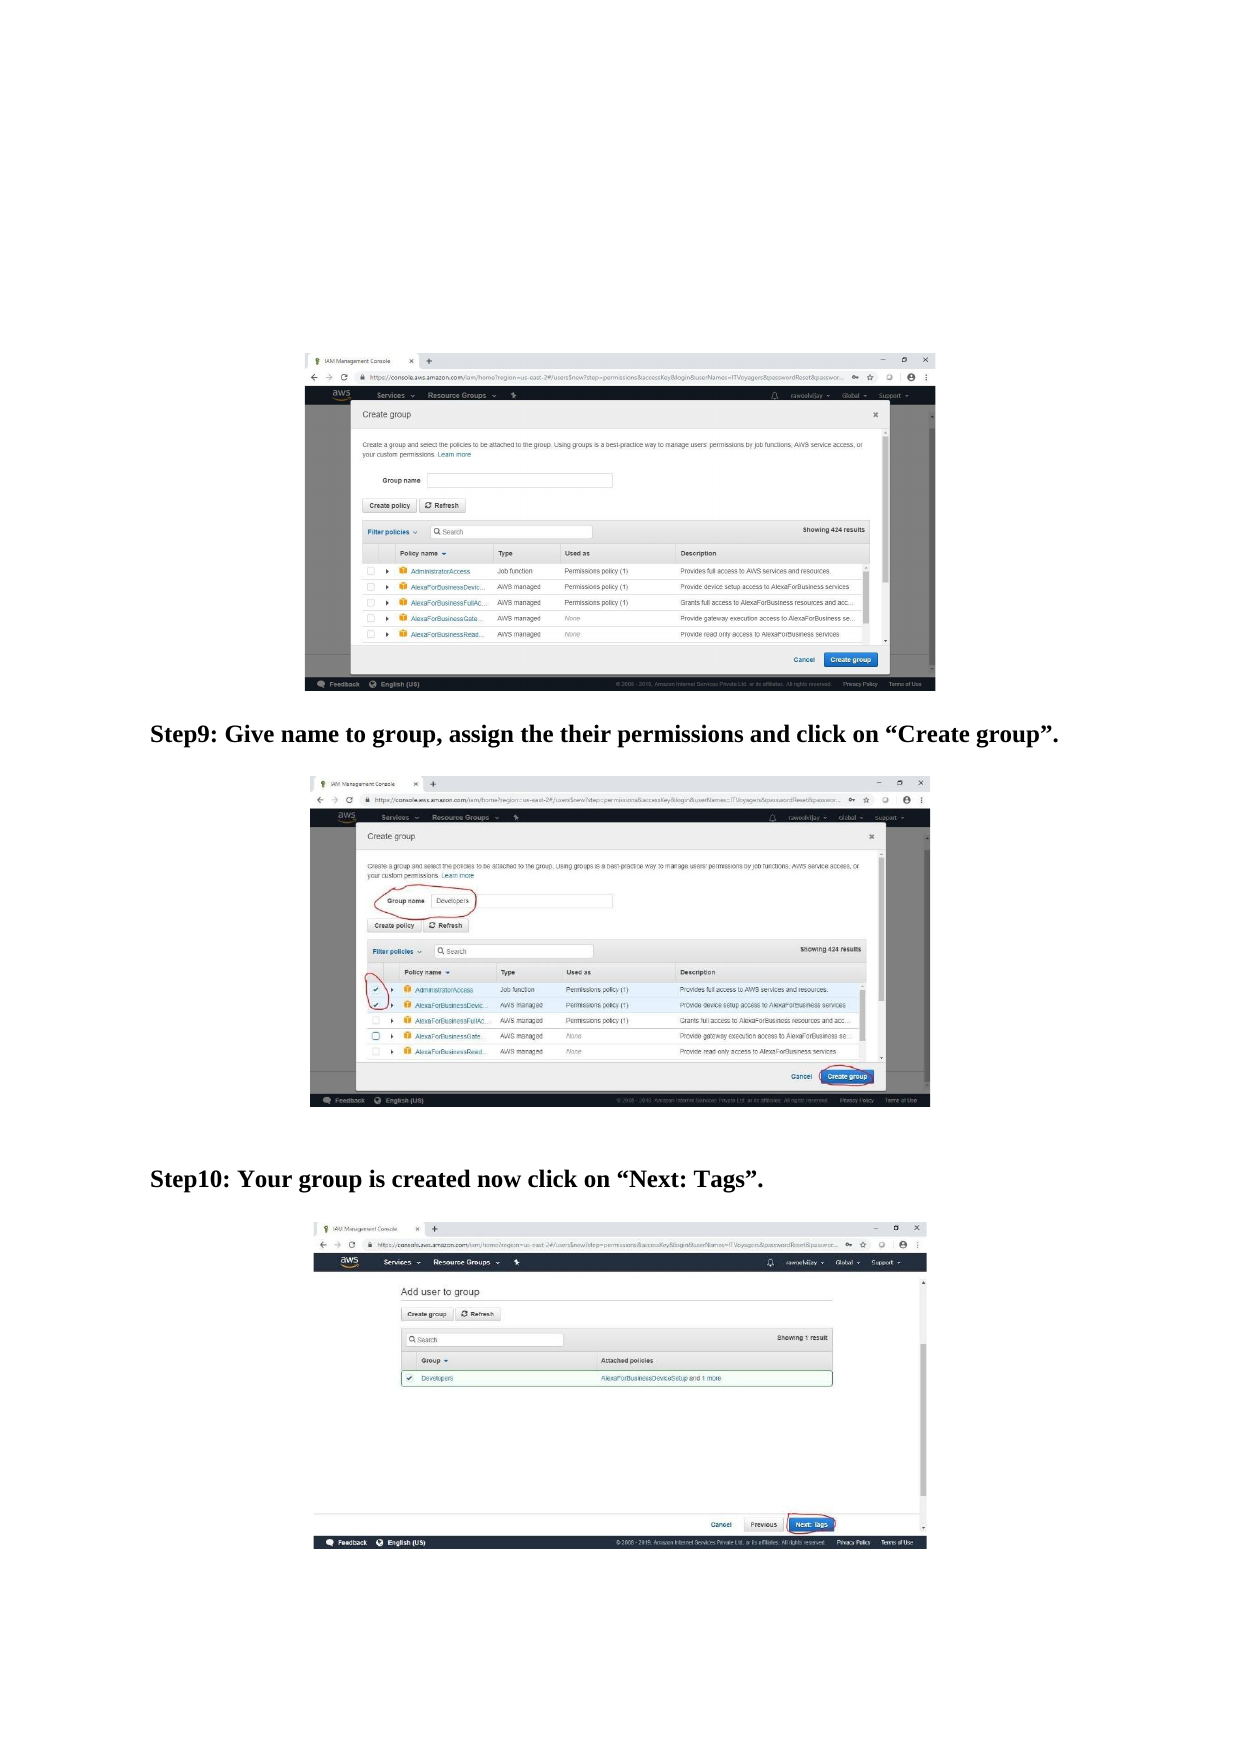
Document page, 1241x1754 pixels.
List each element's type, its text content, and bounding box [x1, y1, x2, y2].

picture [310, 776, 931, 1107]
text Step9: Give name to group, assign the their permissions and click on “Create group”. [150, 719, 1090, 748]
picture [313, 1222, 927, 1549]
picture [304, 353, 936, 691]
text Step10: Your group is created now click on “Next: Tags”. [150, 1164, 1090, 1193]
